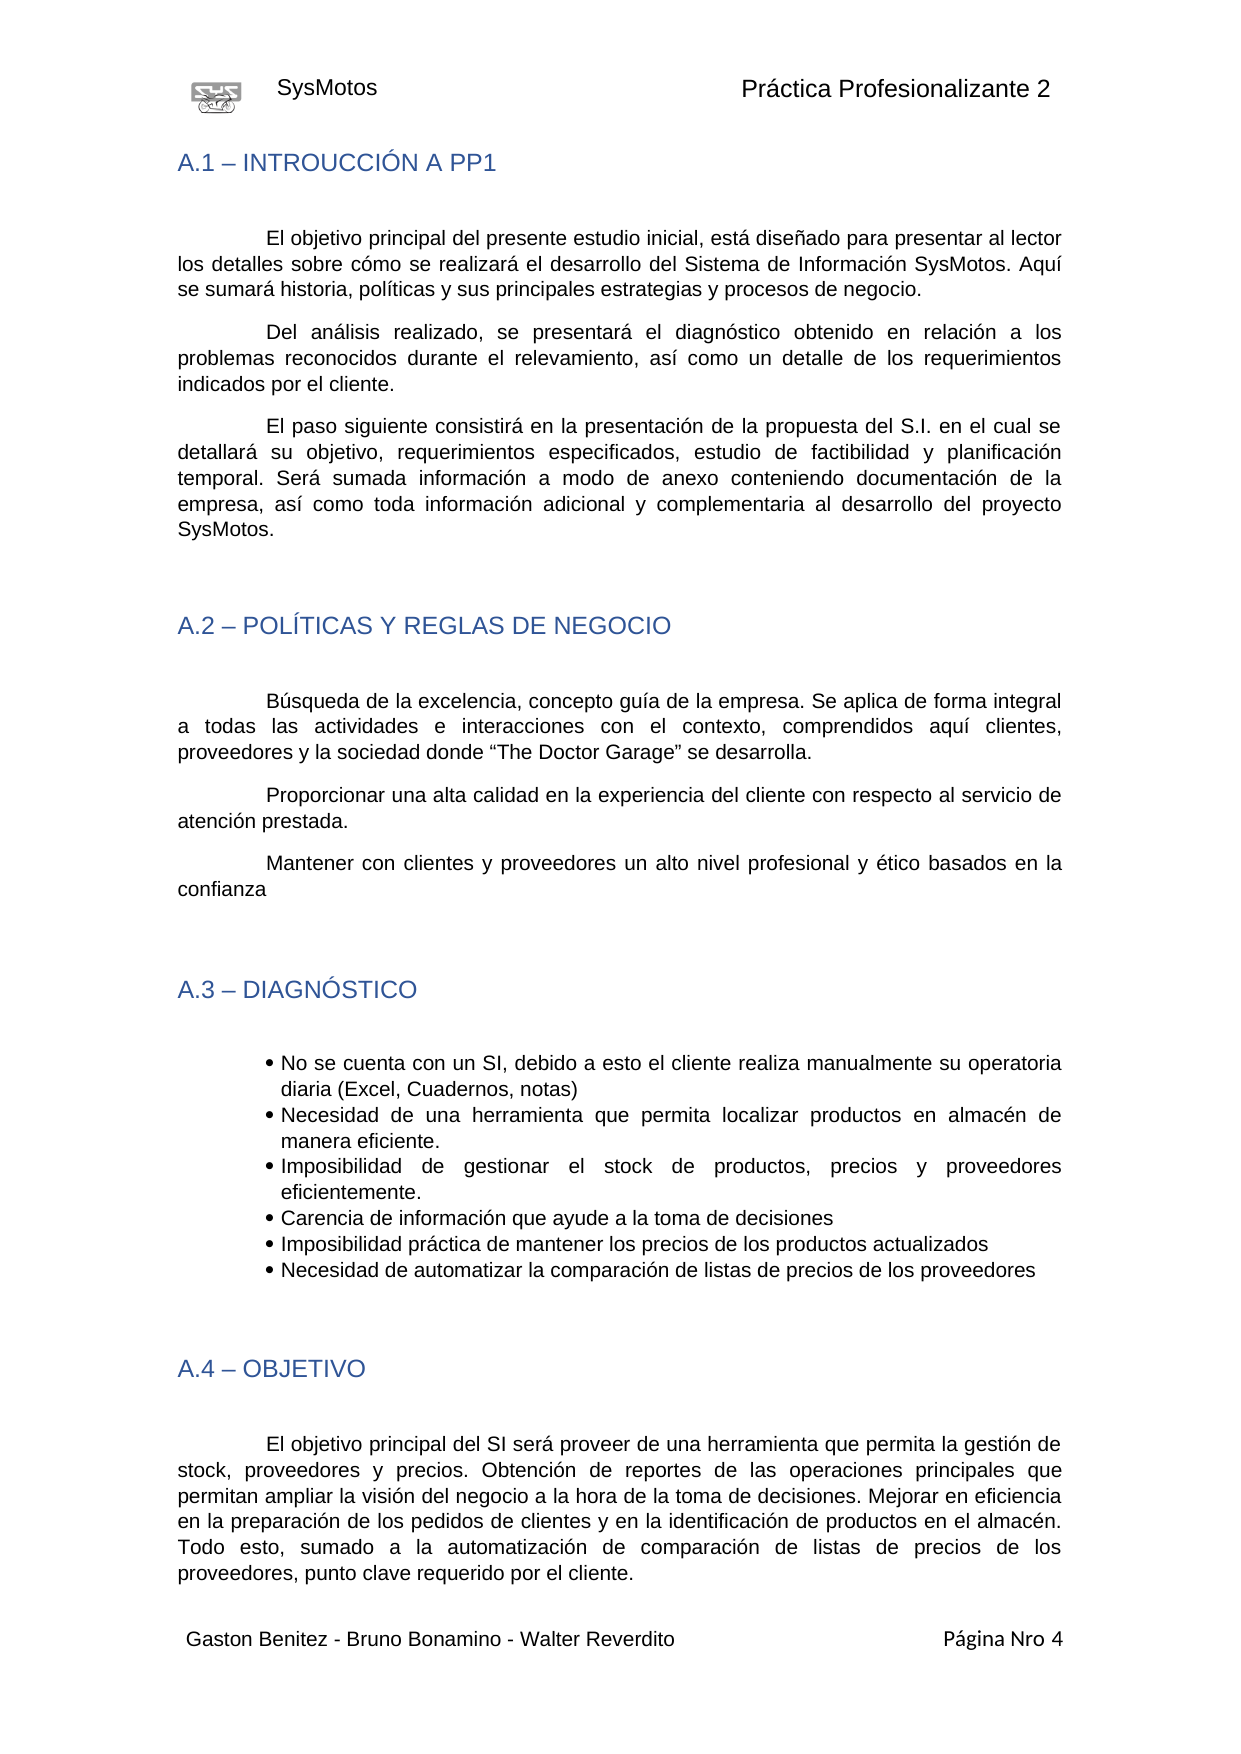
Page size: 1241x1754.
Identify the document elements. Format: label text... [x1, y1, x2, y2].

list Necesidad de automatizar la comparación de listas de precios de los proveedores [266, 1258, 1063, 1282]
subtitle A.2 – POLÍTICAS Y REGLAS DE NEGOCIO [177, 611, 1063, 639]
list Imposibilidad práctica de mantener los precios de los productos actualizados [266, 1232, 1063, 1256]
text El paso siguiente consistirá en la presentación de la propuesta del S.I. en el cual se detallará su objetivo, requerimientos especificados, estudio de factibilidad y planificación temporal. Será sumada información a modo de anexo conteniendo documentación de la empresa, así como toda información adicional y complementaria al desarrollo del proyecto SysMotos. [177, 414, 1063, 541]
subtitle A.3 – DIAGNÓSTICO [177, 974, 1063, 1003]
text El objetivo principal del presente estudio inicial, está diseñado para presentar al lector los detalles sobre cómo se realizará el desarrollo del Sistema de Información SysMotos. Aquí se sumará historia, políticas y sus principales estrategias y procesos de negocio. [177, 226, 1063, 301]
subtitle A.4 – OBJETIVO [177, 1354, 1063, 1383]
list Necesidad de una herramienta que permita localizar productos en almacén de manera eficiente. [266, 1102, 1063, 1152]
list No se cuenta con un SI, debido a esto el cliente realiza manualmente su operatoria diaria (Excel, Cuadernos, notas) [266, 1051, 1063, 1101]
text Mantener con clientes y proveedores un alto nivel profesional y ético basados en la confianza [177, 851, 1063, 901]
text Del análisis realizado, se presentará el diagnóstico obtenido en relación a los problemas reconocidos durante el relevamiento, así como un detalle de los requerimientos indicados por el cliente. [177, 320, 1063, 395]
text Búsqueda de la excelencia, concepto guía de la empresa. Se aplica de forma integral a todas las actividades e interacciones con el contexto, comprendidos aquí clientes, proveedores y la sociedad donde “The Doctor Garage” se desarrolla. [177, 688, 1063, 764]
picture [188, 73, 244, 116]
text El objetivo principal del SI será proveer de una herramienta que permita la gestión de stock, proveedores y precios. Obtención de reportes de las operaciones principales que permitan ampliar la visión del negocio a la hora de la toma de decisiones. Mejorar en eficiencia en la preparación de los pedidos de clientes y en la identificación de productos en el almacén. Todo esto, sumado a la automatización de comparación de listas de precios de los proveedores, punto clave requerido por el cliente. [177, 1432, 1063, 1585]
list Imposibilidad de gestionar el stock de productos, precios y proveedores eficientemente. [266, 1154, 1063, 1204]
text Proporcionar una alta calidad en la experiencia del cliente con respecto al servicio de atención prestada. [177, 783, 1063, 832]
list Carencia de información que ayude a la toma de decisiones [266, 1206, 1063, 1230]
subtitle A.1 – INTROUCCIÓN A PP1 [177, 148, 1063, 176]
